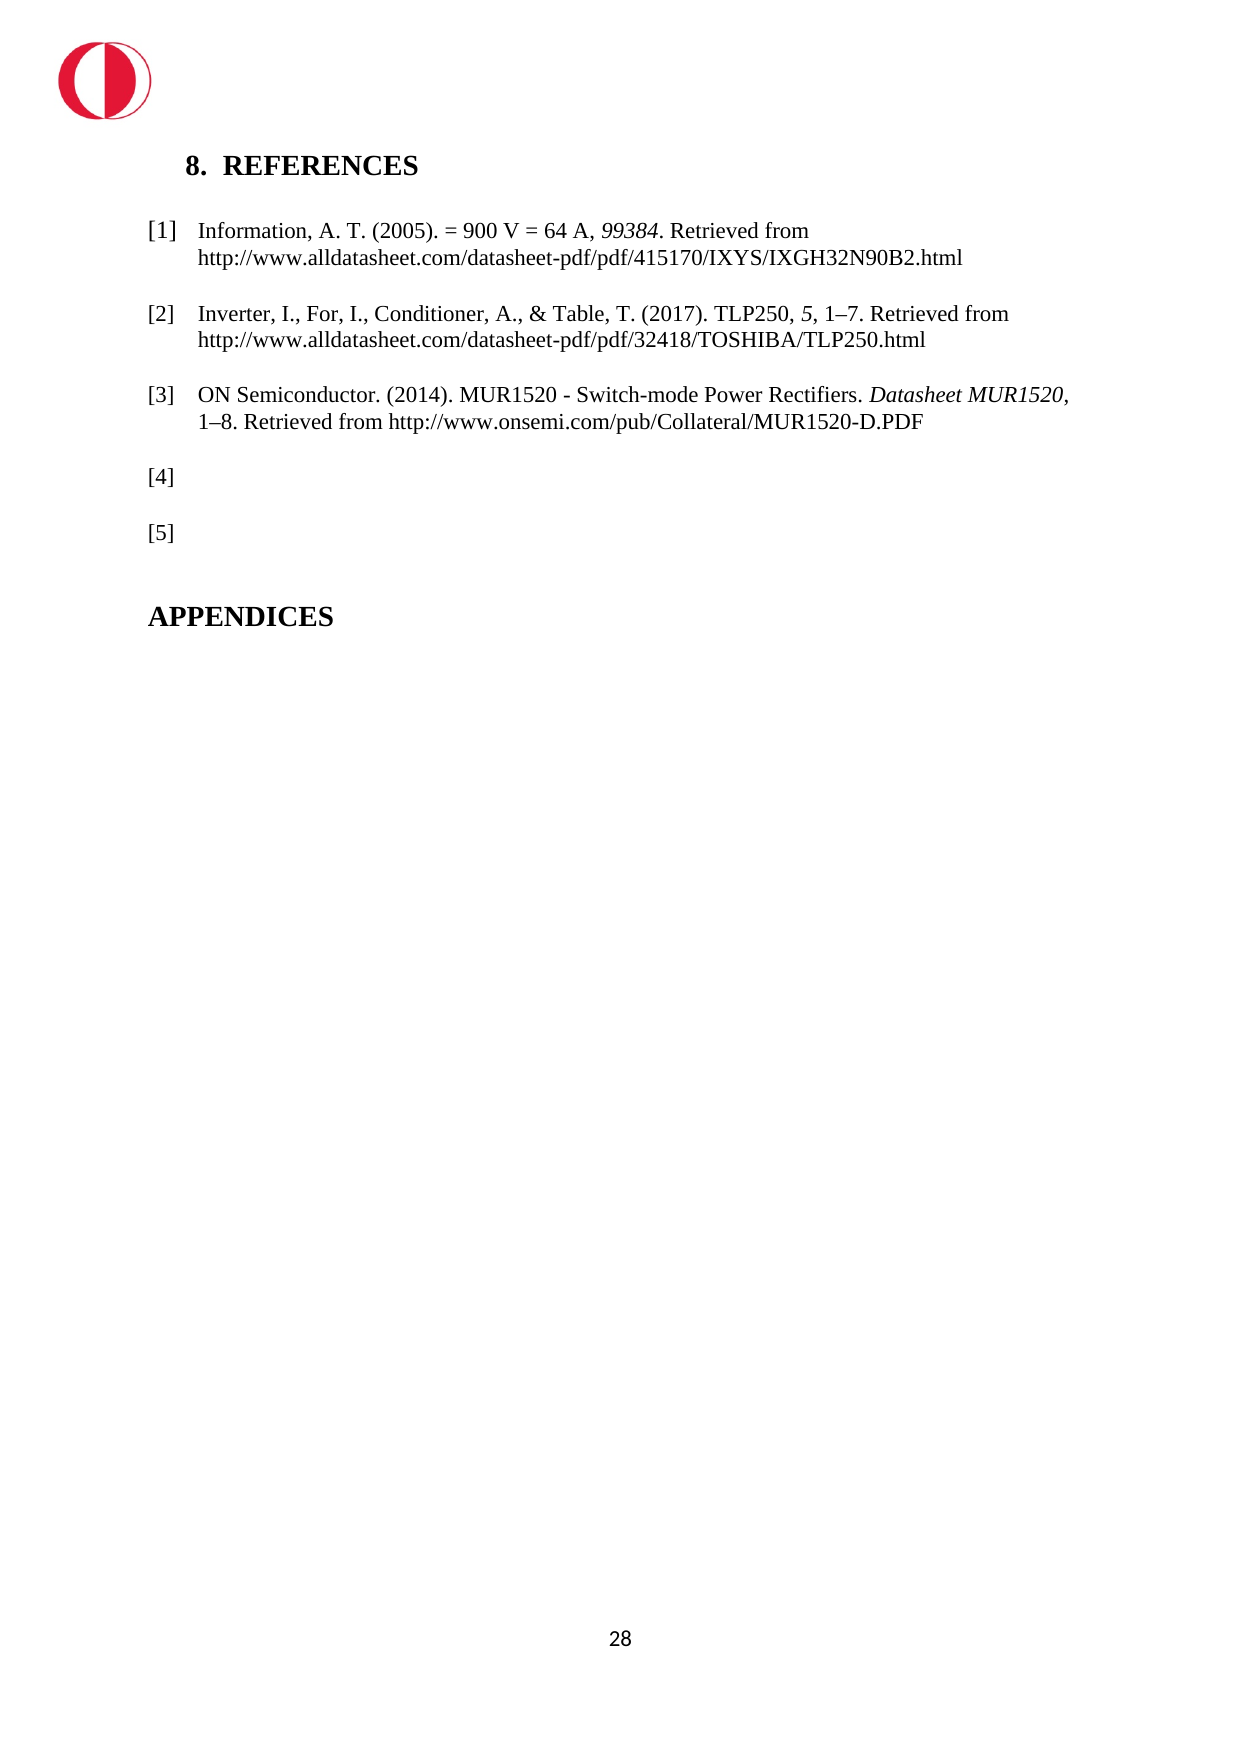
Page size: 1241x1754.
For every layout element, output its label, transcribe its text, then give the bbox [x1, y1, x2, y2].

text [3] ON Semiconductor. (2014). MUR1520 - Switch-mode Power Rectifiers. Datasheet MUR1520, 1–8. Retrieved from http://www.onsemi.com/pub/Collateral/MUR1520-D.PDF [148, 381, 1093, 434]
text [1] Information, A. T. (2005). = 900 V = 64 A, 99384. Retrieved from http://www.alldatasheet.com/datasheet-pdf/pdf/415170/IXYS/IXGH32N90B2.html [148, 215, 1093, 270]
text [5] [148, 519, 1093, 545]
text [2] Inverter, I., For, I., Conditioner, A., & Table, T. (2017). TLP250, 5, 1–7. Retrieved from http://www.alldatasheet.com/datasheet-pdf/pdf/32418/TOSHIBA/TLP250.html [148, 299, 1093, 352]
text [4] [148, 463, 1093, 490]
subtitle APPENDICES [148, 599, 1093, 633]
subtitle REFERENCES [185, 148, 1093, 181]
picture [47, 25, 163, 146]
